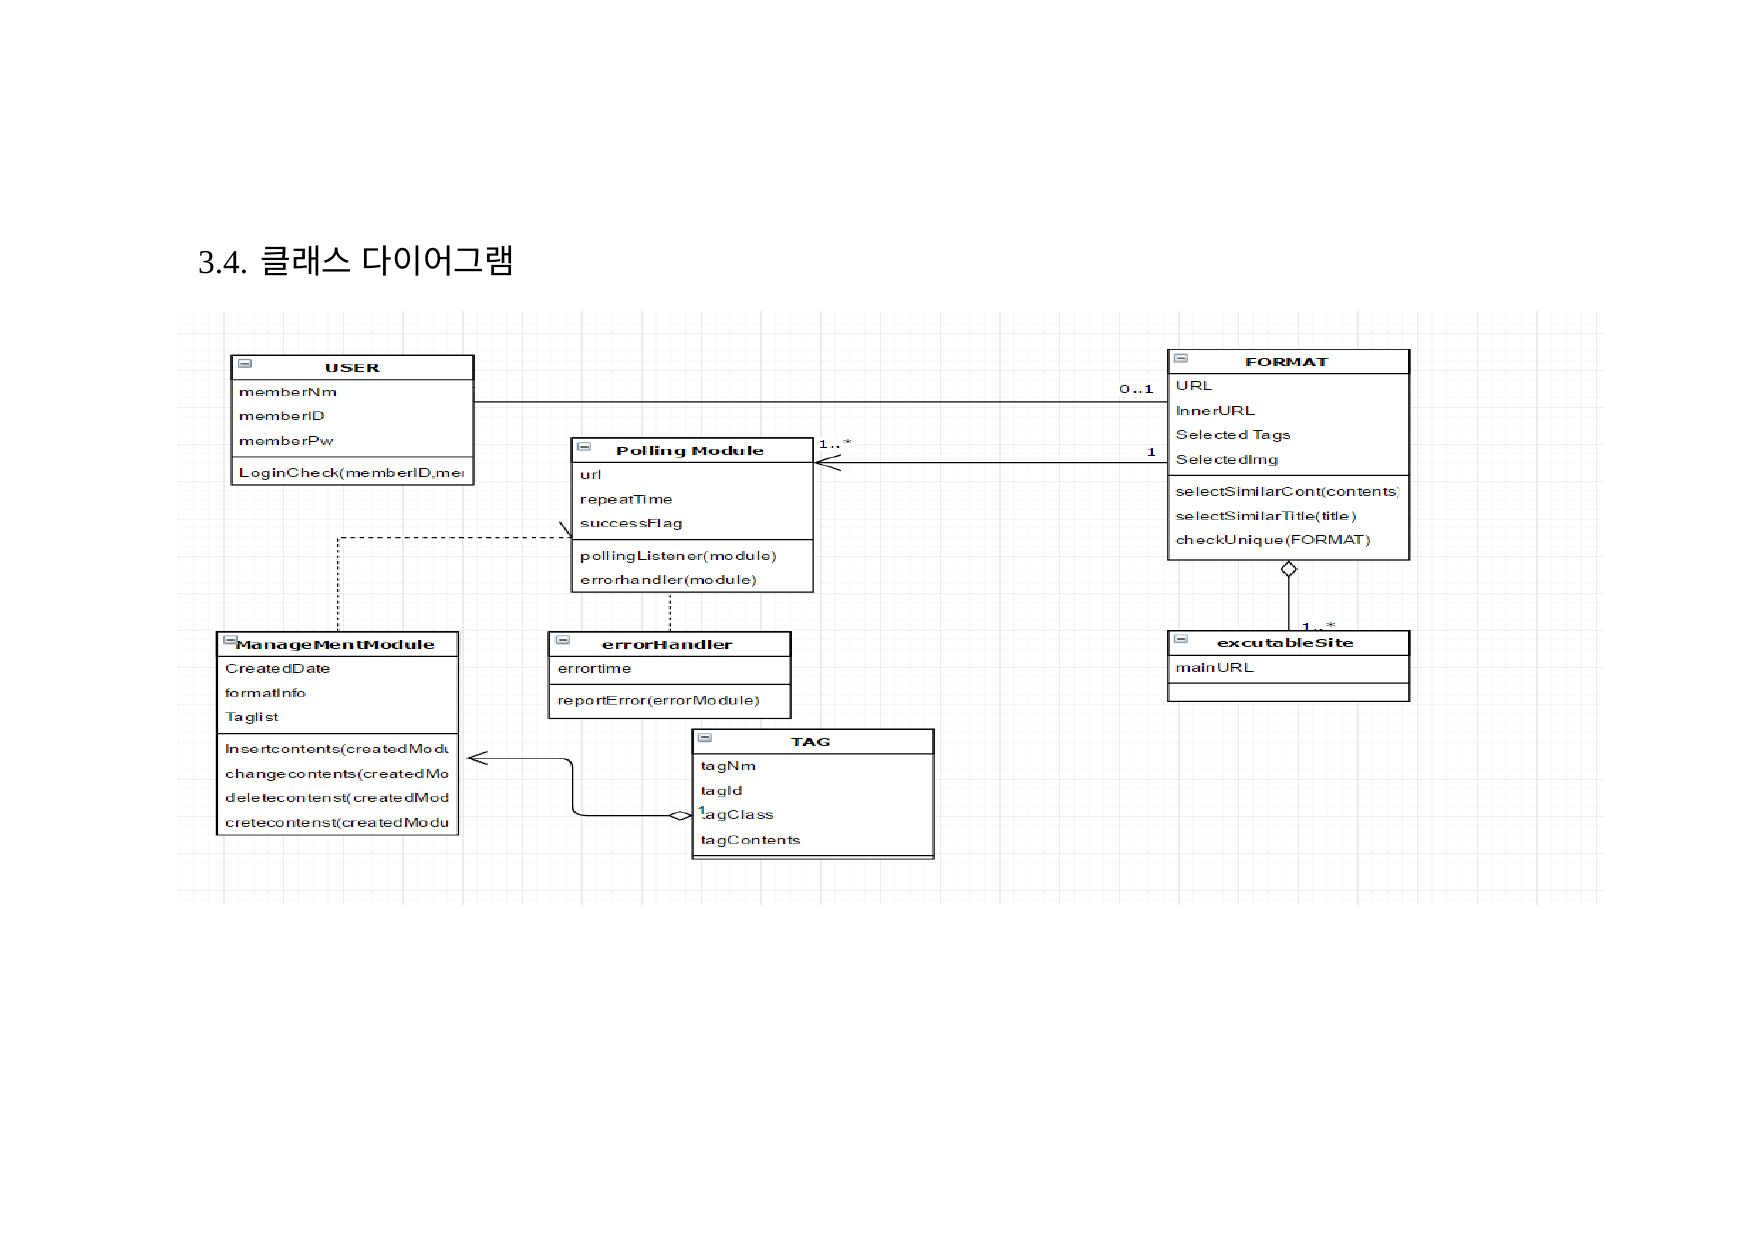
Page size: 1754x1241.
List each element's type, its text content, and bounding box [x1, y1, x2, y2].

text 3.4. 클래스 다이어그램 [198, 235, 1577, 283]
picture [177, 311, 1605, 905]
